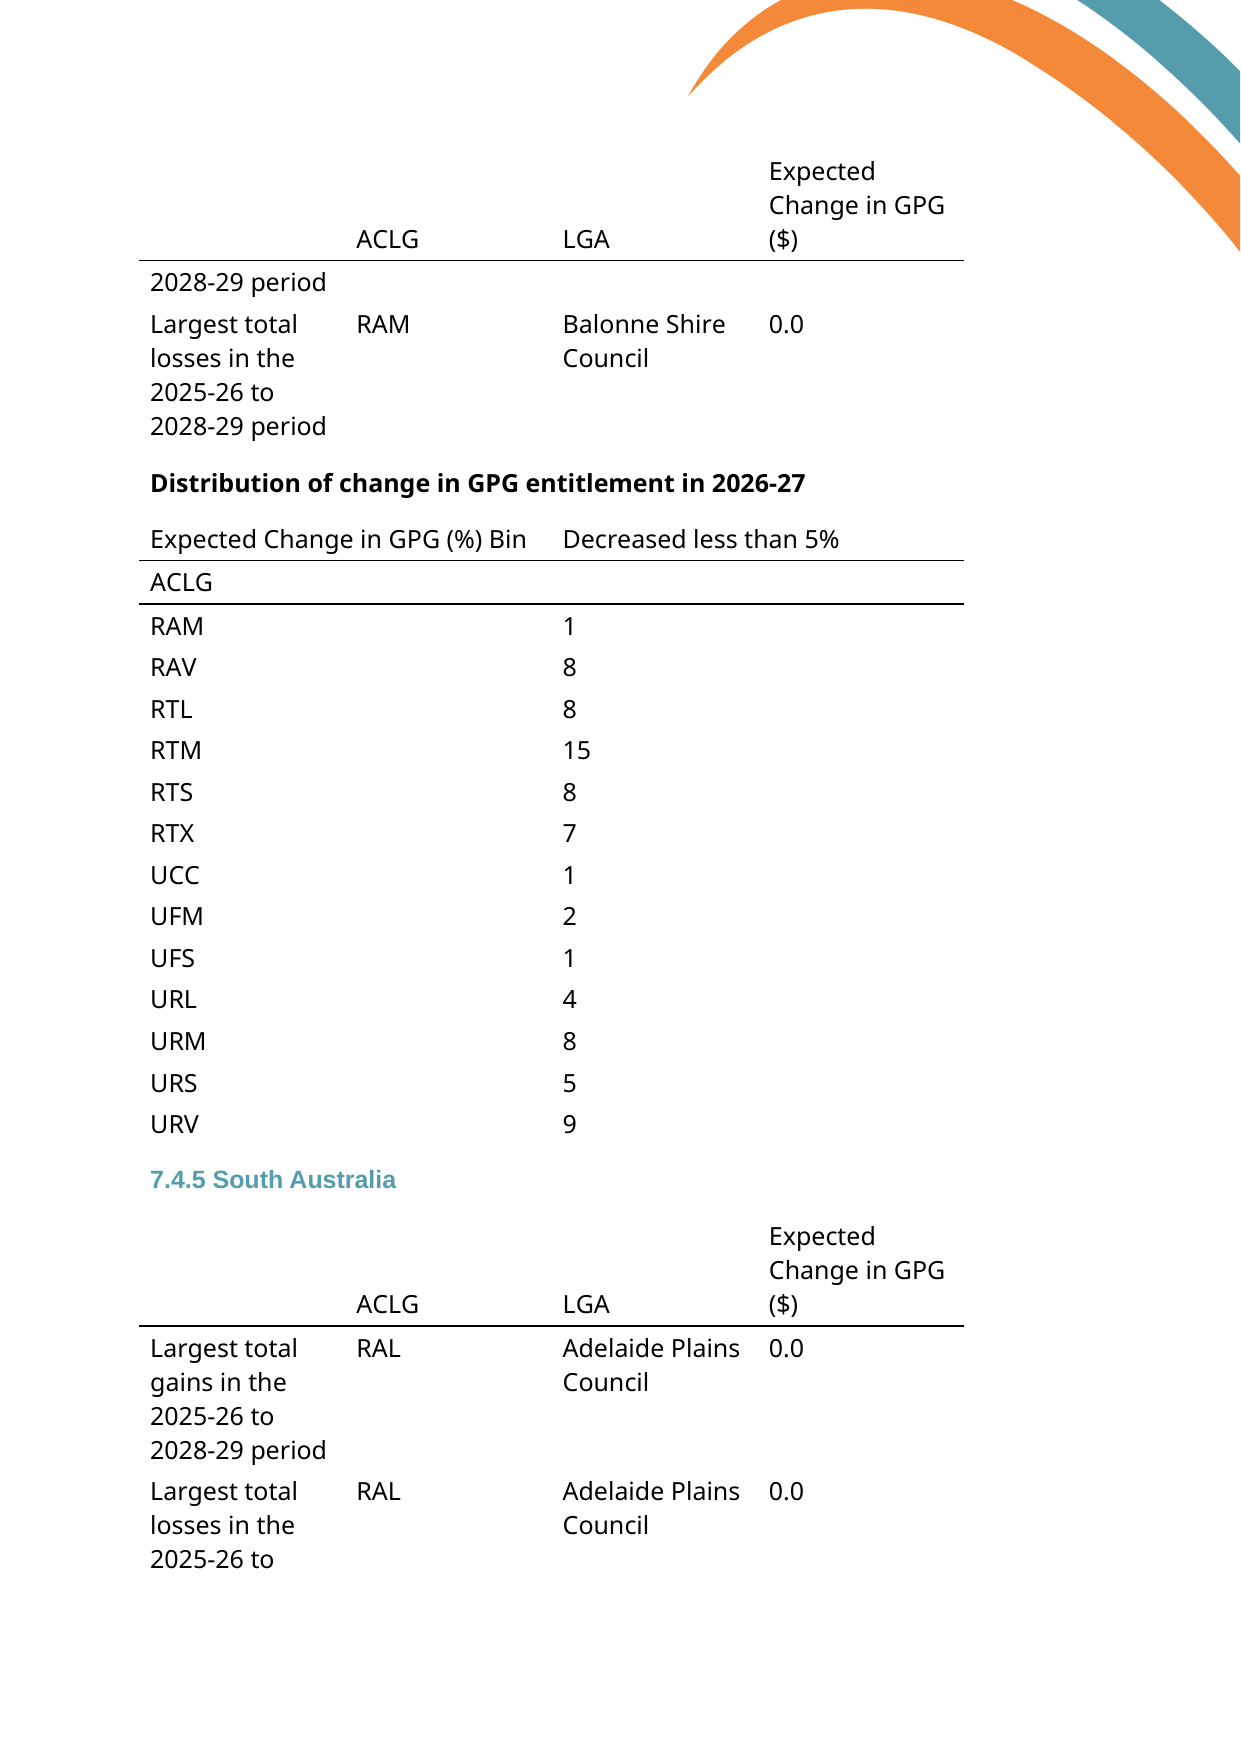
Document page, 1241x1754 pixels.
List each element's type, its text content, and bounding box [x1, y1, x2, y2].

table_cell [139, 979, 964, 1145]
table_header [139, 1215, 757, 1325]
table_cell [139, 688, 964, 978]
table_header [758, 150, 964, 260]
picture [19, 0, 1241, 306]
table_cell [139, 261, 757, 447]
text Distribution of change in GPG entitlement in 2026-27 [150, 465, 1090, 499]
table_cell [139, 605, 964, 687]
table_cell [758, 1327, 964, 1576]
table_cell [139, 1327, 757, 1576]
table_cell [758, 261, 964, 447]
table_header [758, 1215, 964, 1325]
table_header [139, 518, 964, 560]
subtitle 7.4.5 South Australia [150, 1166, 1090, 1194]
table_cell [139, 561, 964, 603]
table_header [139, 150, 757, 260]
